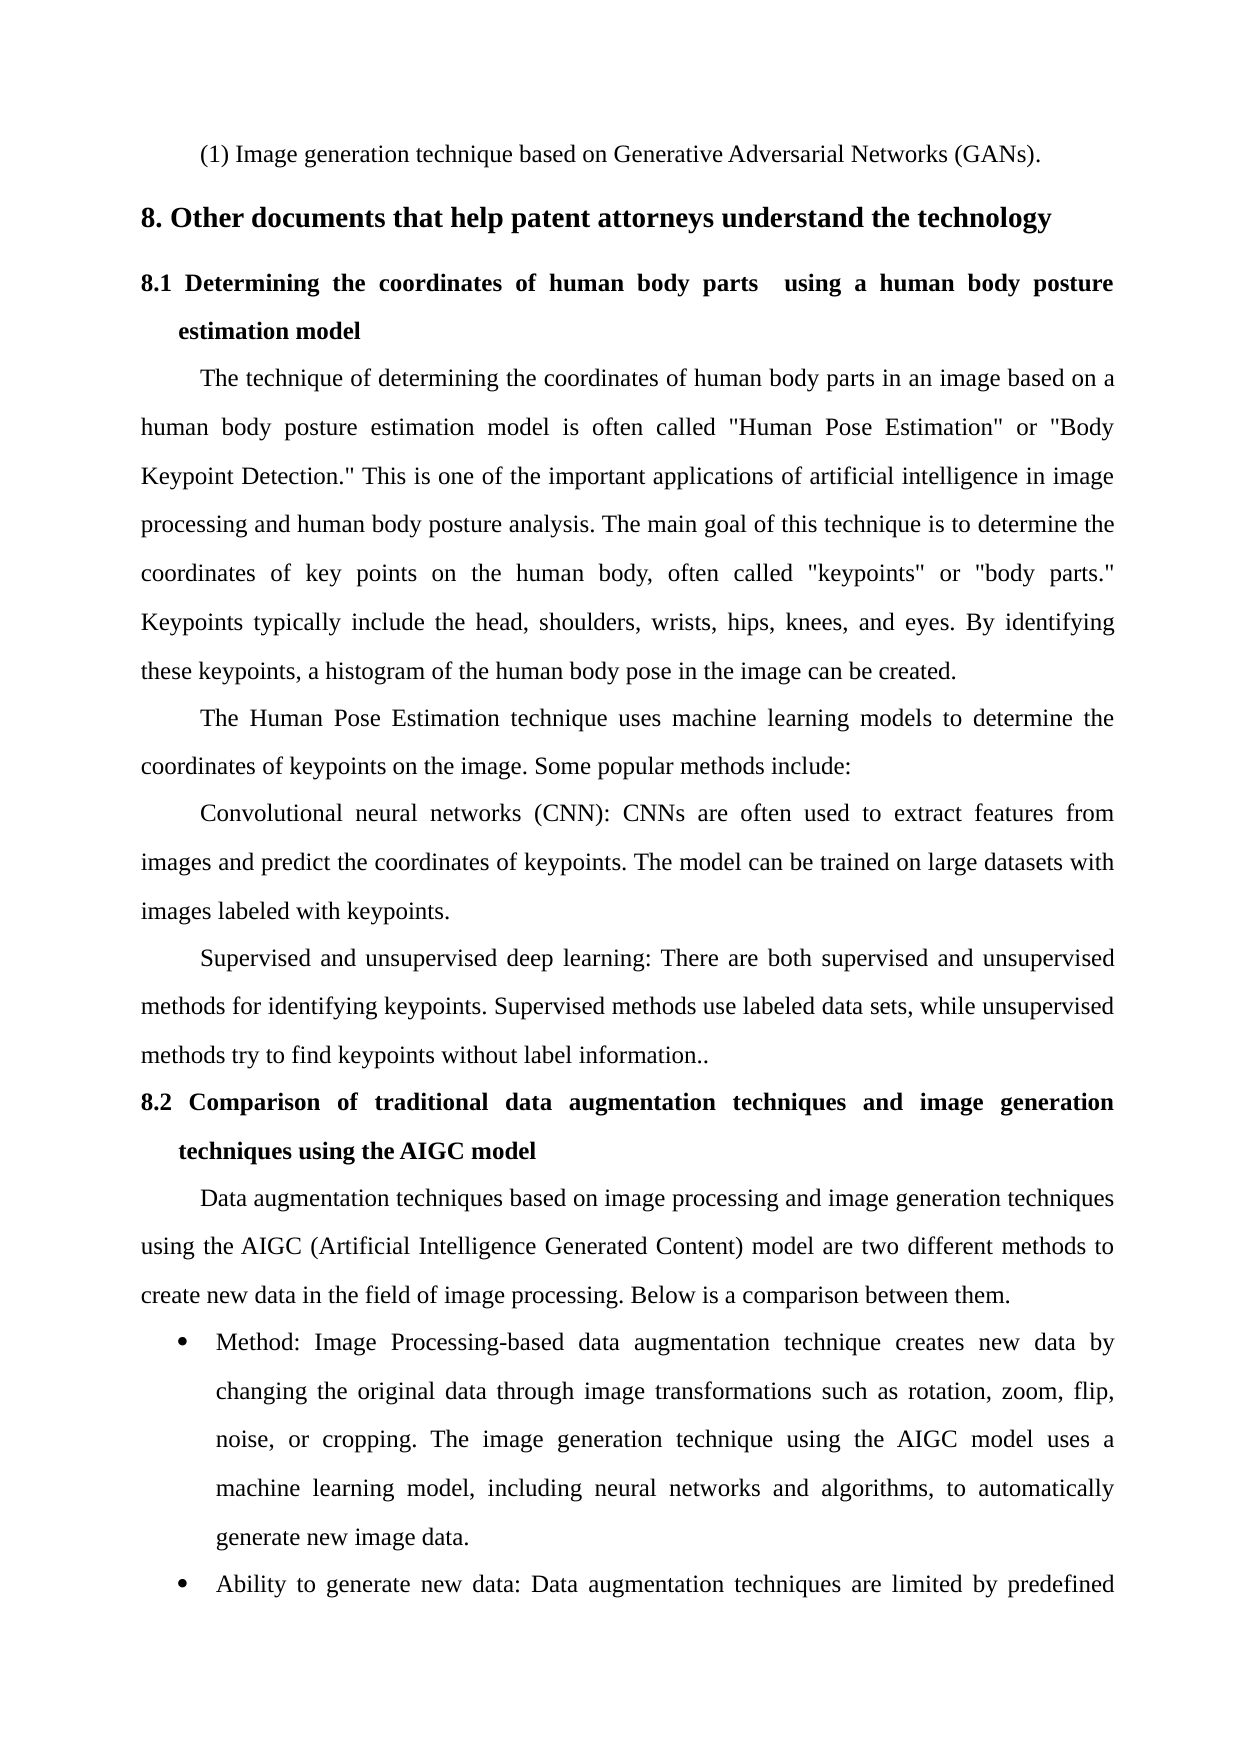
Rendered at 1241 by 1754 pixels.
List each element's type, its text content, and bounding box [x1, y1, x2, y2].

list 8.1 Determining the coordinates of human body parts using a human body posture estimation model [141, 266, 1116, 347]
text Supervised and unsupervised deep learning: There are both supervised and unsupervised methods for identifying keypoints. Supervised methods use labeled data sets, while unsupervised methods try to find keypoints without label information.. [141, 941, 1116, 1071]
text (1) Image generation technique based on Generative Adversarial Networks (GANs). [141, 137, 1116, 170]
list 8.2 Comparison of traditional data augmentation techniques and image generation techniques using the AIGC model [141, 1085, 1116, 1166]
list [178, 1567, 1116, 1599]
text 8. Other documents that help patent attorneys understand the technology [141, 184, 1116, 249]
text The Human Pose Estimation technique uses machine learning models to determine the coordinates of keypoints on the image. Some popular methods include: [141, 701, 1116, 782]
text Convolutional neural networks (CNN): CNNs are often used to extract features from images and predict the coordinates of keypoints. The model can be trained on large datasets with images labeled with keypoints. [141, 796, 1116, 926]
text The technique of determining the coordinates of human body parts in an image based on a human body posture estimation model is often called "Human Pose Estimation" or "Body Keypoint Detection." This is one of the important applications of artificial intelligence in image processing and human body posture analysis. The main goal of this technique is to determine the coordinates of key points on the human body, often called "keypoints" or "body parts." Keypoints typically include the head, shoulders, wrists, hips, knees, and eyes. By identifying these keypoints, a histogram of the human body pose in the image can be created. [141, 361, 1116, 686]
text Data augmentation techniques based on image processing and image generation techniques using the AIGC (Artificial Intelligence Generated Content) model are two different methods to create new data in the field of image processing. Below is a comparison between them. [141, 1181, 1116, 1311]
list Method: Image Processing-based data augmentation technique creates new data by changing the original data through image transformations such as rotation, zoom, flip, noise, or cropping. The image generation technique using the AIGC model uses a machine learning model, including neural networks and algorithms, to automatically generate new image data. [178, 1325, 1116, 1553]
